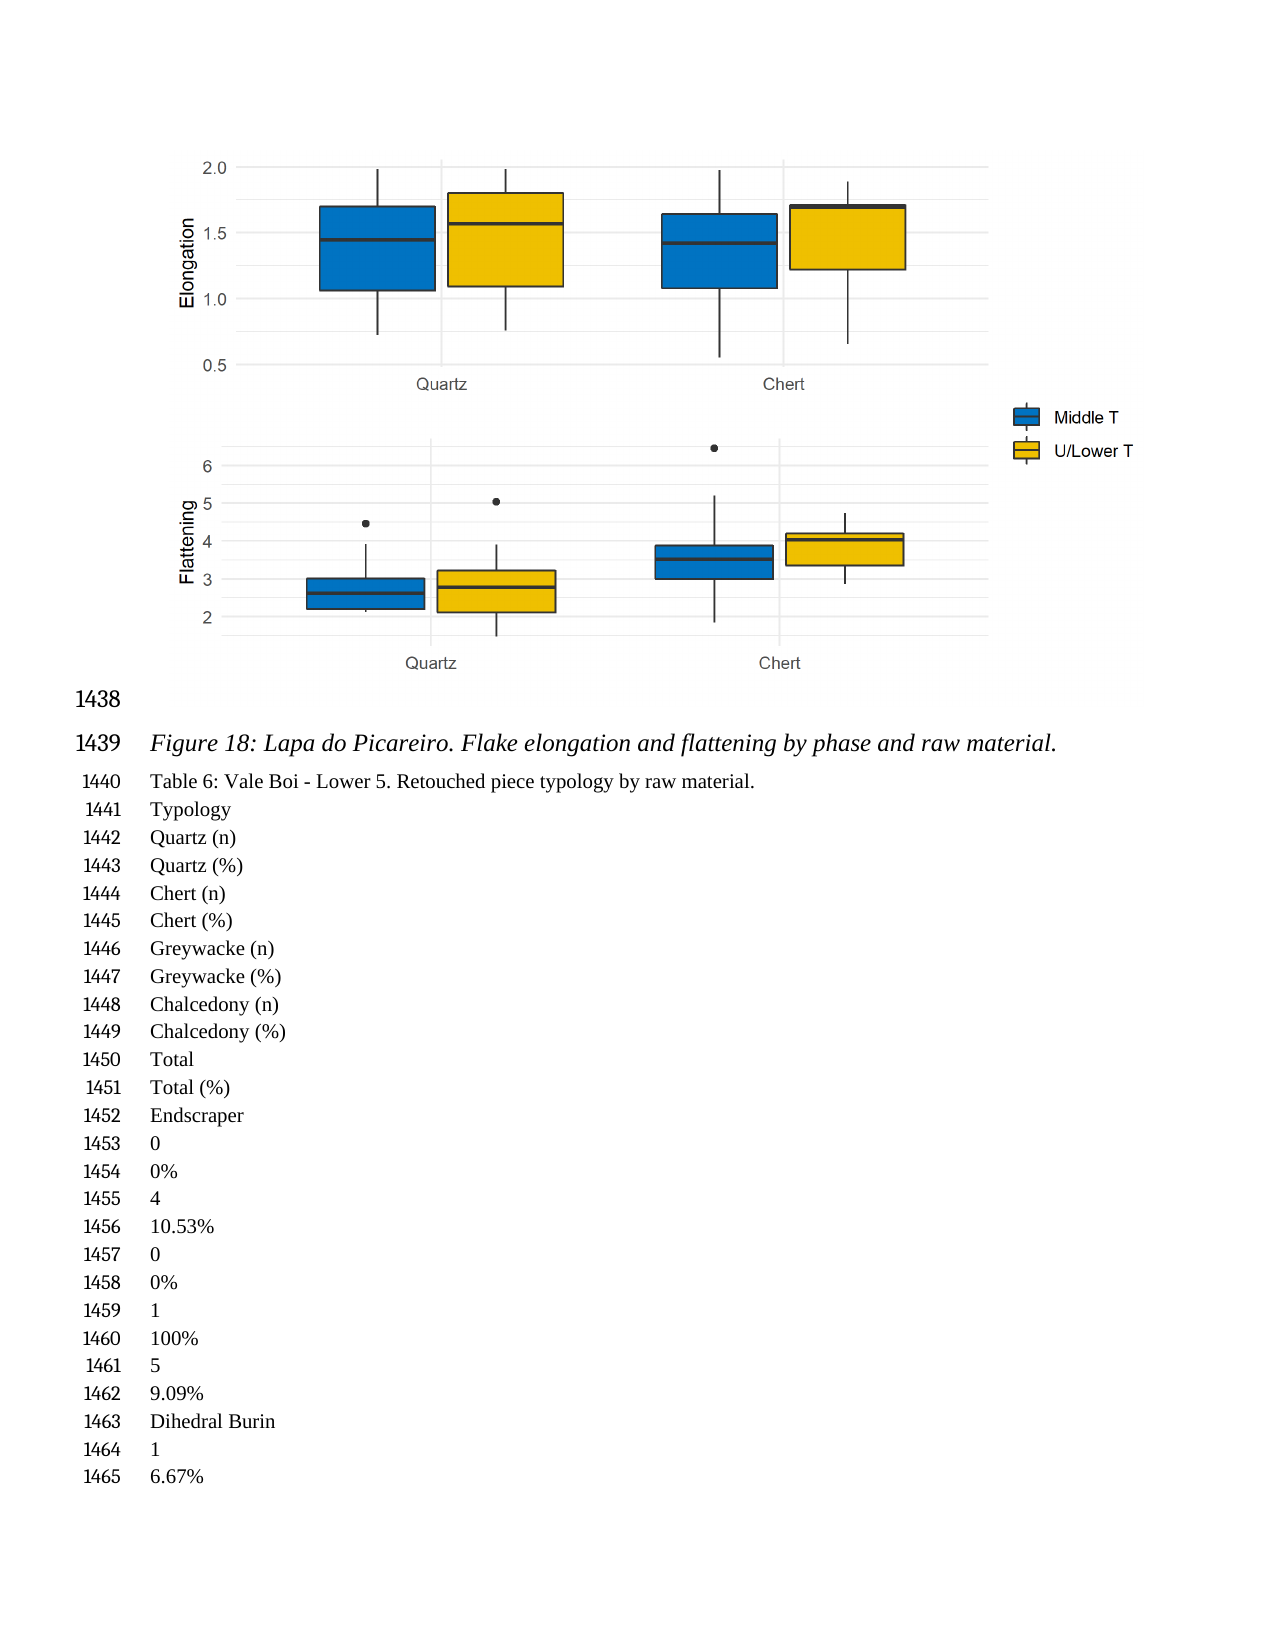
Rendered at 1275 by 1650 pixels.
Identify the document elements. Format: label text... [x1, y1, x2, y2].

text Total [150, 1047, 1125, 1071]
text Quartz (n) [150, 825, 1125, 849]
text Figure 18: Lapa do Picareiro. Flake elongation and flattening by phase and raw material. [150, 728, 1125, 757]
text 1 [150, 1298, 1125, 1322]
text Greywacke (n) [150, 936, 1125, 960]
text Endscraper [150, 1103, 1125, 1127]
text Table 6: Vale Boi - Lower 5. Retouched piece typology by raw material. [150, 769, 1125, 793]
text Dihedral Burin [150, 1409, 1125, 1433]
text 0% [150, 1158, 1125, 1183]
text Quartz (%) [150, 853, 1125, 877]
text Typology [150, 797, 1125, 821]
text 0% [150, 1270, 1125, 1294]
text Greywacke (%) [150, 964, 1125, 988]
text Chert (%) [150, 908, 1125, 932]
picture [168, 150, 1144, 707]
text 6.67% [150, 1464, 1125, 1488]
text 10.53% [150, 1214, 1125, 1238]
text 1 [150, 1437, 1125, 1461]
text Total (%) [150, 1075, 1125, 1099]
text 0 [150, 1242, 1125, 1266]
text Chert (n) [150, 880, 1125, 904]
text 9.09% [150, 1381, 1125, 1405]
text 4 [150, 1186, 1125, 1210]
text Chalcedony (%) [150, 1019, 1125, 1043]
text 5 [150, 1353, 1125, 1377]
text 0 [150, 1131, 1125, 1155]
text Chalcedony (n) [150, 992, 1125, 1016]
text 100% [150, 1325, 1125, 1349]
